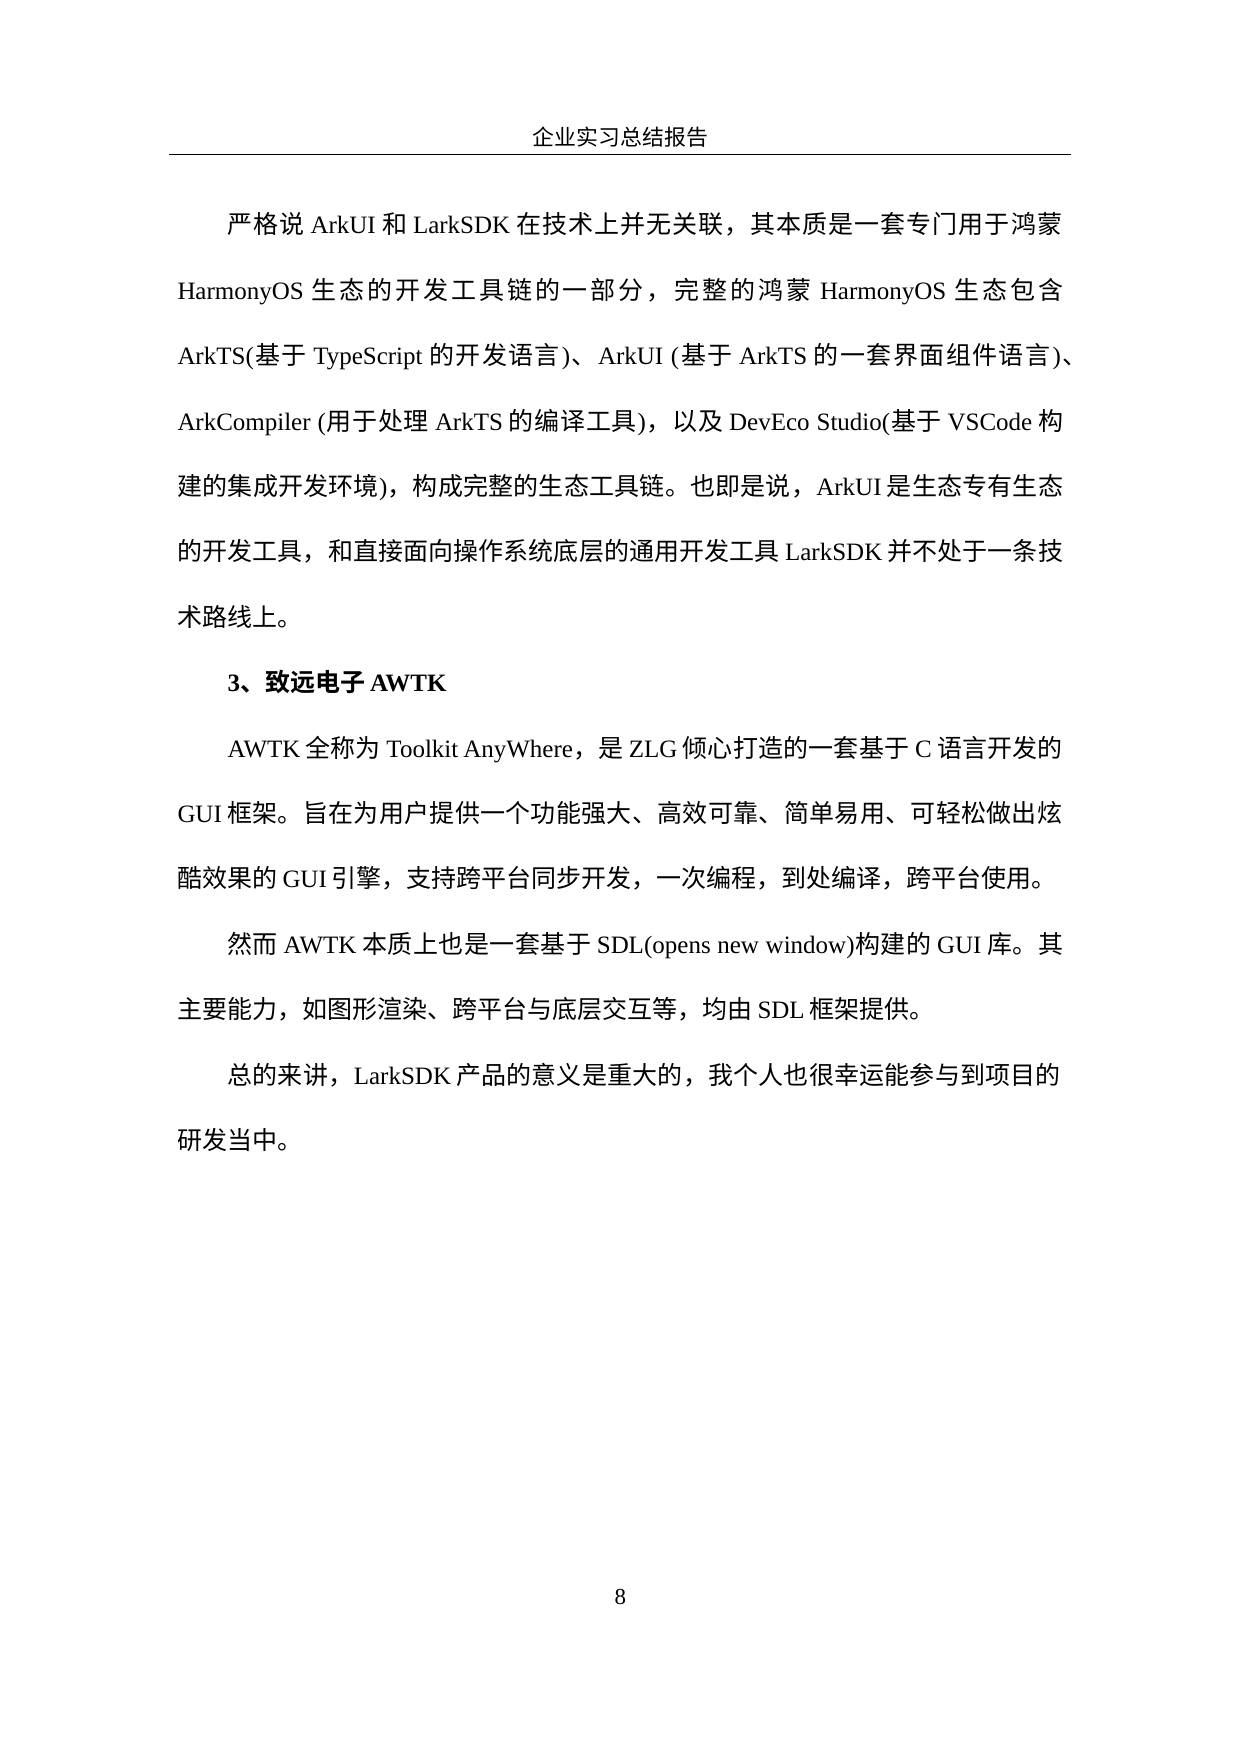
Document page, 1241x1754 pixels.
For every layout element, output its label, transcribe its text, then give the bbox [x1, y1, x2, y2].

text 3、致远电子AWTK [177, 648, 1063, 713]
text 然而AWTK本质上也是一套基于SDL(opens new window)构建的GUI库。其主要能力，如图形渲染、跨平台与底层交互等，均由SDL框架提供。 [177, 910, 1063, 1041]
text AWTK全称为Toolkit AnyWhere，是ZLG倾心打造的一套基于C语言开发的GUI框架。旨在为用户提供一个功能强大、高效可靠、简单易用、可轻松做出炫酷效果的GUI引擎，支持跨平台同步开发，一次编程，到处编译，跨平台使用。 [177, 713, 1063, 910]
text 严格说ArkUI和LarkSDK在技术上并无关联，其本质是一套专门用于鸿蒙HarmonyOS生态的开发工具链的一部分，完整的鸿蒙HarmonyOS生态包含ArkTS(基于TypeScript的开发语言)、ArkUI (基于ArkTS的一套界面组件语言)、ArkCompiler (用于处理ArkTS的编译工具)，以及DevEco Studio(基于VSCode构建的集成开发环境)，构成完整的生态工具链。也即是说，ArkUI是生态专有生态的开发工具，和直接面向操作系统底层的通用开发工具LarkSDK并不处于一条技术路线上。 [177, 190, 1063, 648]
text 总的来讲，LarkSDK产品的意义是重大的，我个人也很幸运能参与到项目的研发当中。 [177, 1041, 1063, 1171]
